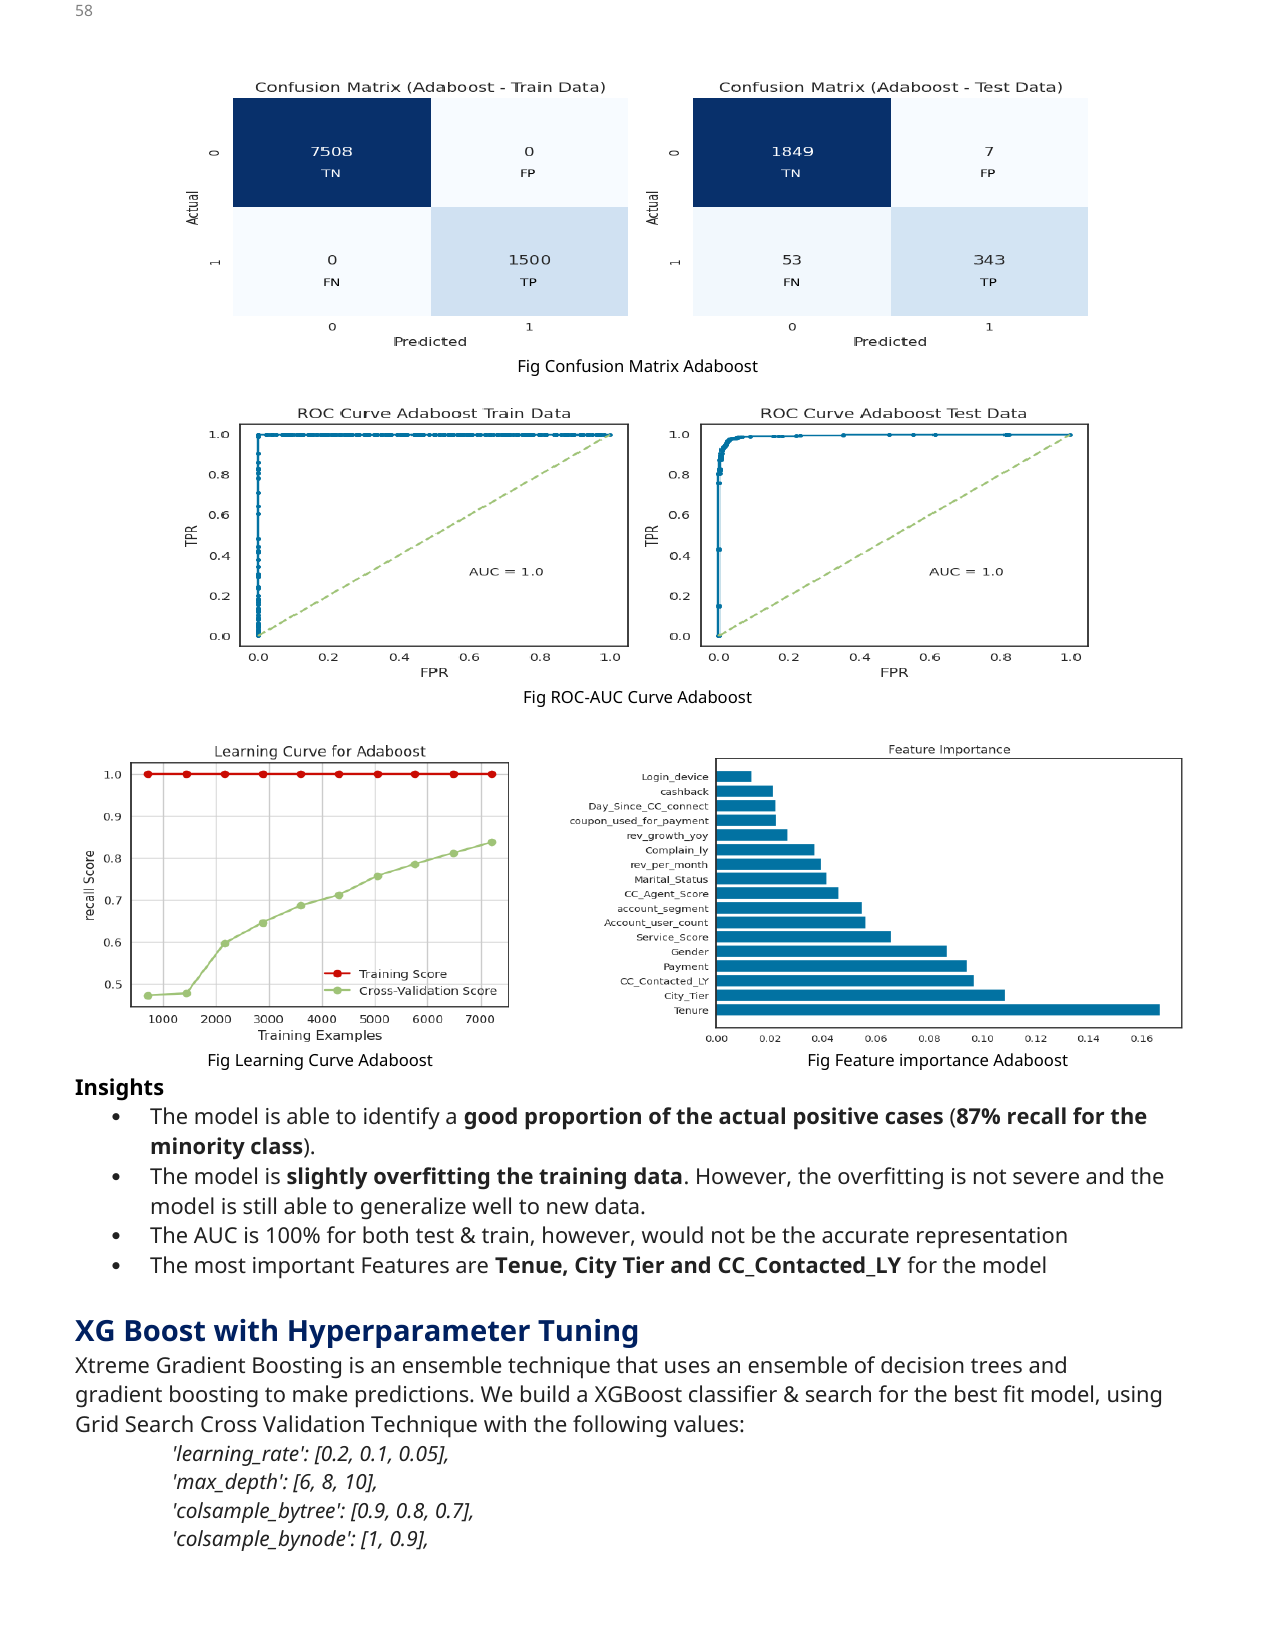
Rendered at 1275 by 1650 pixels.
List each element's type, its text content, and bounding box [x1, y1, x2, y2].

text Fig Learning Curve Adaboost Fig Feature importance Adaboost [75, 1049, 1200, 1072]
text XG Boost with Hyperparameter Tuning [75, 1310, 1200, 1349]
list The AUC is 100% for both test & train, however, would not be the accurate representation [112, 1221, 1200, 1250]
text 'learning_rate': [0.2, 0.1, 0.05], [150, 1439, 1200, 1467]
text 'colsample_bytree': [0.9, 0.8, 0.7], [150, 1496, 1200, 1524]
picture [177, 75, 1098, 355]
picture [176, 400, 1099, 686]
list The model is slightly overfitting the training data. However, the overfitting is not severe and the model is still able to generalize well to new data. [112, 1161, 1200, 1221]
text Xtreme Gradient Boosting is an ensemble technique that uses an ensemble of decision trees and [75, 1349, 1200, 1379]
text 'colsample_bynode': [1, 0.9], [150, 1524, 1200, 1553]
text Insights [75, 1072, 1200, 1101]
text gradient boosting to make predictions. We build a XGBoost classifier & search for the best fit model, using Grid Search Cross Validation Technique with the following values: [75, 1379, 1200, 1439]
text Fig Confusion Matrix Adaboost [75, 355, 1200, 377]
picture [75, 737, 517, 1049]
picture [562, 738, 1189, 1049]
list The model is able to identify a good proportion of the actual positive cases (87% recall for the minority class). [112, 1101, 1200, 1161]
list The most important Features are Tenue, City Tier and CC_Contacted_LY for the model [112, 1250, 1200, 1280]
text 'max_depth': [6, 8, 10], [150, 1467, 1200, 1496]
text Fig ROC-AUC Curve Adaboost [75, 685, 1200, 708]
